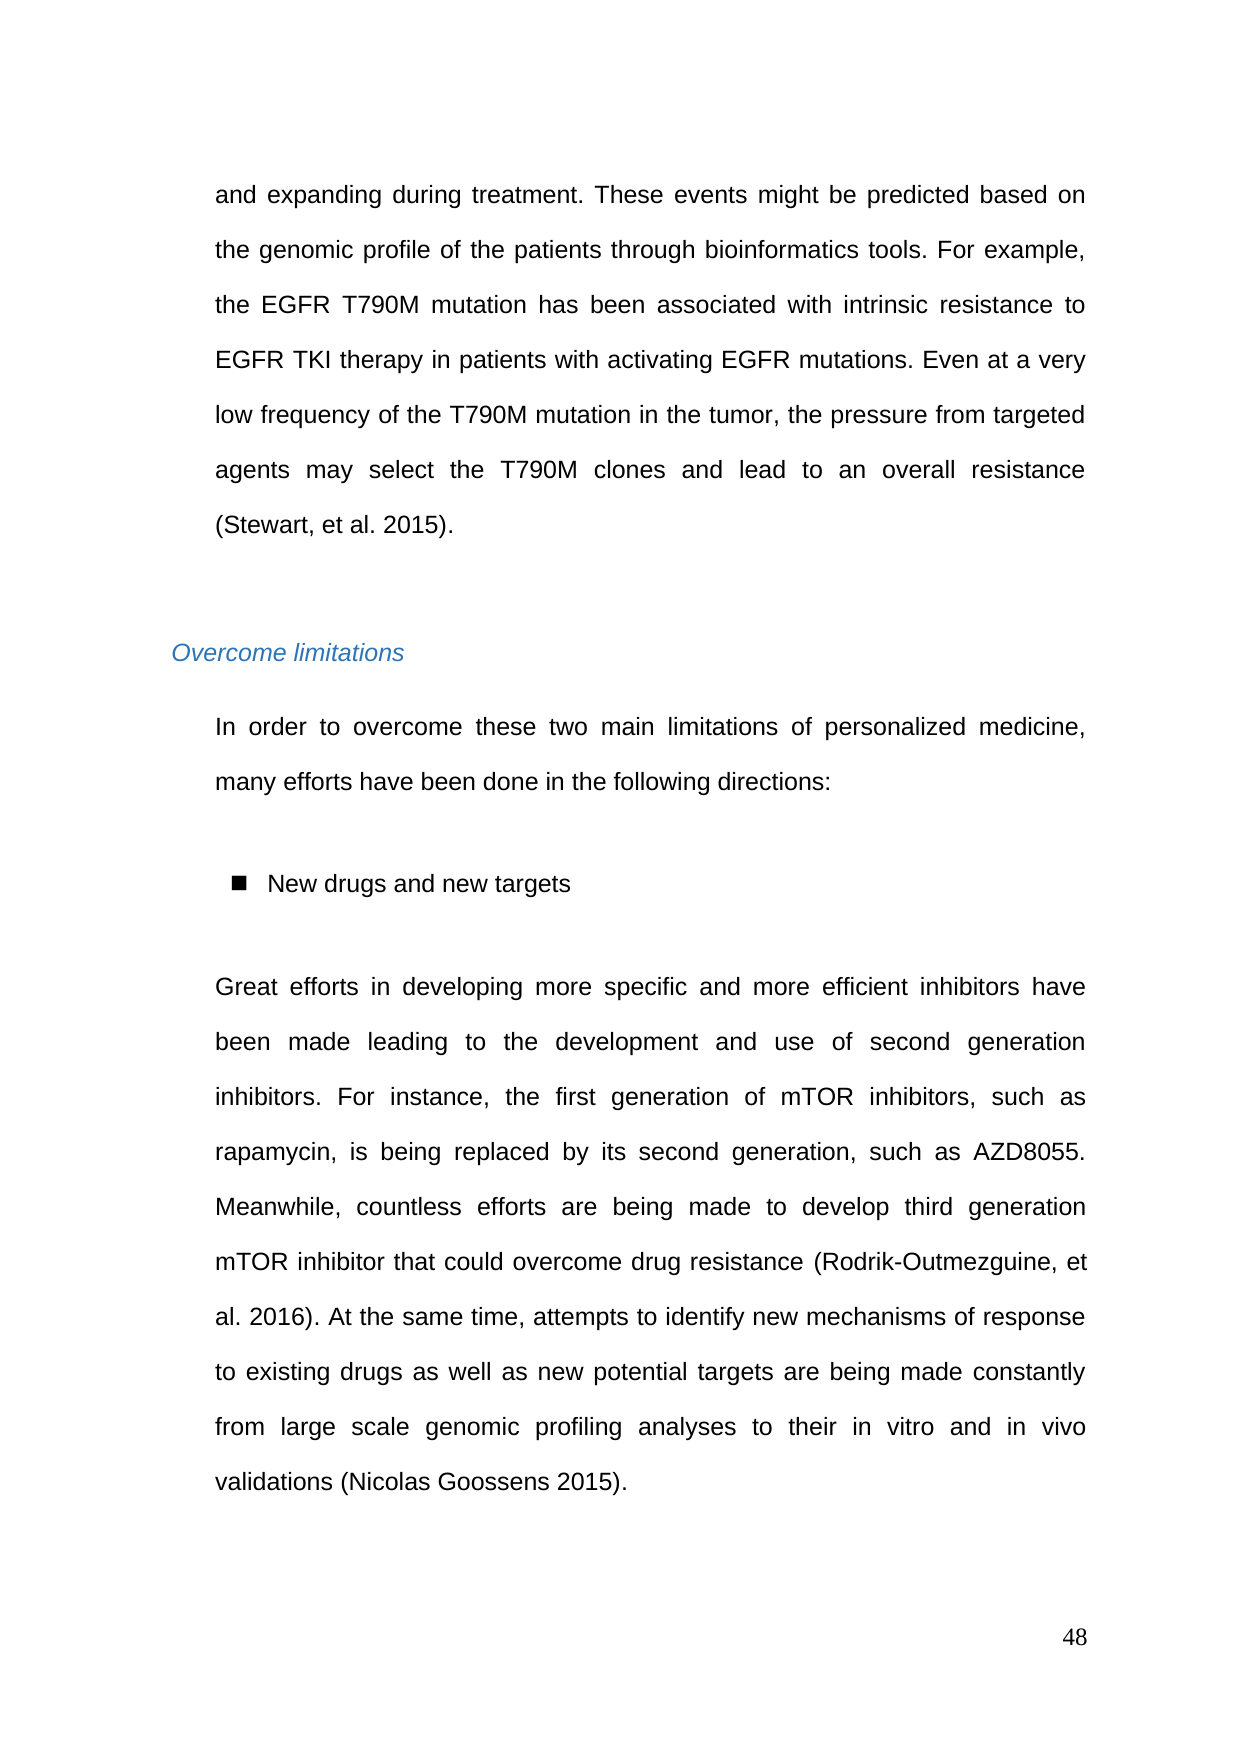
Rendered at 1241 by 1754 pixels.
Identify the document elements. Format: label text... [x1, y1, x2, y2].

list In order to overcome these two main limitations of personalized medicine, many efforts have been done in the following directions: [215, 704, 1087, 803]
subtitle Overcome limitations [171, 631, 1087, 675]
list New drugs and new targets [229, 861, 1087, 905]
list Great efforts in developing more specific and more efficient inhibitors have been made leading to the development and use of second generation inhibitors. For instance, the first generation of mTOR inhibitors, such as rapamycin, is being replaced by its second generation, such as AZD8055. Meanwhile, countless efforts are being made to develop third generation mTOR inhibitor that could overcome drug resistance (Rodrik-Outmezguine, et al. 2016). At the same time, attempts to identify new mechanisms of response to existing drugs as well as new potential targets are being made constantly from large scale genomic profiling analyses to their in vitro and in vivo validations (Nicolas Goossens 2015). [215, 964, 1087, 1503]
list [215, 172, 1087, 546]
